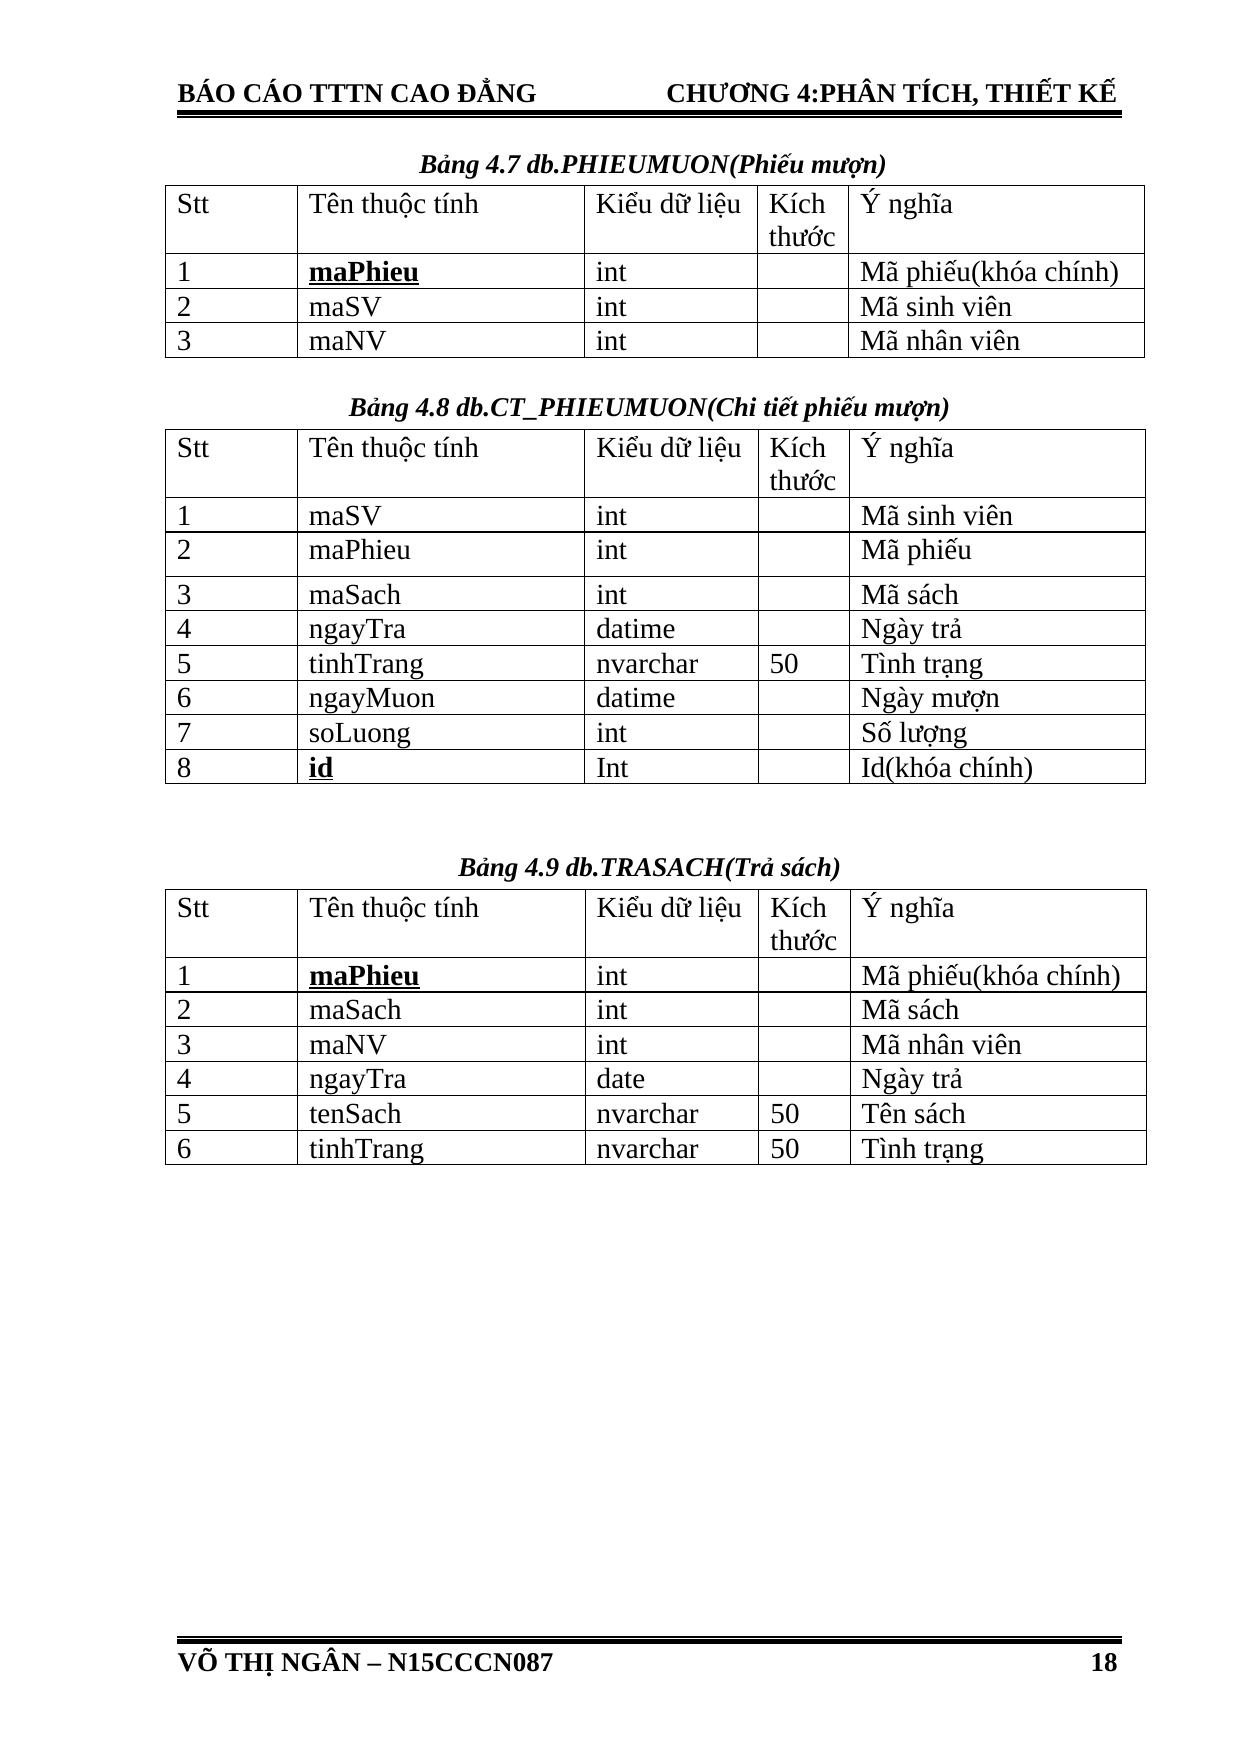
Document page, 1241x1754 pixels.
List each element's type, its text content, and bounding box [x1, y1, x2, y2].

table_cell 50 [759, 1096, 850, 1130]
table_cell ngayMuon [298, 681, 584, 714]
table_cell 2 [166, 533, 297, 576]
table_cell nvarchar [585, 646, 758, 679]
table_cell 1 [166, 254, 297, 288]
table_cell date [586, 1062, 758, 1095]
table_cell 5 [166, 646, 297, 679]
table_header Stt [166, 890, 297, 957]
table_cell 8 [166, 750, 297, 783]
table_cell int [586, 958, 758, 991]
table_cell [759, 993, 850, 1026]
table_cell maSach [298, 577, 584, 610]
table_cell nvarchar [586, 1131, 758, 1164]
table_cell [759, 577, 849, 610]
table_header Kích thước [758, 186, 848, 253]
table_cell 4 [166, 1062, 297, 1095]
table_header Ý nghĩa [851, 890, 1146, 957]
table_cell 7 [166, 715, 297, 749]
table_cell datime [585, 611, 758, 645]
table_cell 4 [166, 611, 297, 645]
table_cell tinhTrang [298, 646, 584, 679]
table_cell Ngày mượn [850, 681, 1145, 714]
table_cell int [585, 323, 757, 357]
table_header Kích thước [759, 430, 849, 497]
table_cell maPhieu [298, 254, 584, 288]
table_cell [759, 750, 849, 783]
table_cell Mã nhân viên [849, 323, 1144, 357]
table_cell int [585, 533, 758, 576]
table_cell maSach [298, 993, 585, 1026]
table_cell tinhTrang [298, 1131, 585, 1164]
table_cell [759, 958, 850, 991]
table_cell ngayTra [298, 611, 584, 645]
table_cell Ngày trả [851, 1062, 1146, 1095]
table_cell 50 [759, 1131, 850, 1164]
text Bảng 4.9 db.TRASACH(Trả sách) [177, 851, 1122, 883]
table_cell Ngày trả [850, 611, 1145, 645]
table_cell 2 [166, 993, 297, 1026]
table_cell 1 [166, 958, 297, 991]
table_cell [759, 498, 849, 531]
table_cell Tình trạng [850, 646, 1145, 679]
table_cell Id(khóa chính) [850, 750, 1145, 783]
table_cell [758, 254, 848, 288]
table_header Tên thuộc tính [298, 430, 584, 497]
table_cell [759, 681, 849, 714]
table_cell int [585, 254, 757, 288]
table_header Kích thước [759, 890, 850, 957]
table_header Kiểu dữ liệu [585, 430, 758, 497]
text Bảng 4.7 db.PHIEUMUON(Phiếu mượn) [177, 148, 1122, 179]
table_cell [759, 1062, 850, 1095]
table_cell datime [585, 681, 758, 714]
table_cell id [298, 750, 584, 783]
table_cell Int [585, 750, 758, 783]
table_header Ý nghĩa [849, 186, 1144, 253]
table_cell 6 [166, 681, 297, 714]
table_cell int [586, 993, 758, 1026]
table_cell int [585, 715, 758, 749]
table_cell maPhieu [298, 533, 584, 576]
table_cell maSV [298, 498, 584, 531]
table_cell 3 [166, 577, 297, 610]
table_header Tên thuộc tính [298, 890, 585, 957]
table_cell [759, 1027, 850, 1061]
table_cell 3 [166, 323, 297, 357]
table_header Ý nghĩa [850, 430, 1145, 497]
table_cell Mã phiếu [850, 533, 1145, 576]
table_cell [759, 715, 849, 749]
table_cell Mã sinh viên [849, 289, 1144, 322]
table_cell tenSach [298, 1096, 585, 1130]
table_header Stt [166, 186, 297, 253]
table_cell Mã nhân viên [851, 1027, 1146, 1061]
table_cell [759, 533, 849, 576]
table_cell [759, 611, 849, 645]
table_header Kiểu dữ liệu [585, 186, 757, 253]
table_cell maSV [298, 289, 584, 322]
table_cell int [585, 289, 757, 322]
table_cell 50 [759, 646, 849, 679]
table_cell int [585, 498, 758, 531]
table_cell maPhieu [298, 958, 585, 991]
table_cell [758, 289, 848, 322]
text Bảng 4.8 db.CT_PHIEUMUON(Chi tiết phiếu mượn) [177, 391, 1122, 423]
table_cell ngayTra [298, 1062, 585, 1095]
table_cell Mã phiếu(khóa chính) [851, 958, 1146, 991]
table_cell 6 [166, 1131, 297, 1164]
table_header Kiểu dữ liệu [586, 890, 758, 957]
table_cell Mã phiếu(khóa chính) [849, 254, 1144, 288]
table_cell 3 [166, 1027, 297, 1061]
table_cell int [586, 1027, 758, 1061]
table_cell [758, 323, 848, 357]
table_cell Tình trạng [851, 1131, 1146, 1164]
table_cell Số lượng [850, 715, 1145, 749]
table_cell maNV [298, 1027, 585, 1061]
table_cell Mã sách [851, 993, 1146, 1026]
table_cell Mã sách [850, 577, 1145, 610]
table_cell 2 [166, 289, 297, 322]
table_cell 5 [166, 1096, 297, 1130]
table_cell Mã sinh viên [850, 498, 1145, 531]
table_cell nvarchar [586, 1096, 758, 1130]
table_cell maNV [298, 323, 584, 357]
table_header Tên thuộc tính [298, 186, 584, 253]
table_header Stt [166, 430, 297, 497]
table_cell 1 [166, 498, 297, 531]
table_cell soLuong [298, 715, 584, 749]
table_cell int [585, 577, 758, 610]
table_cell Tên sách [851, 1096, 1146, 1130]
